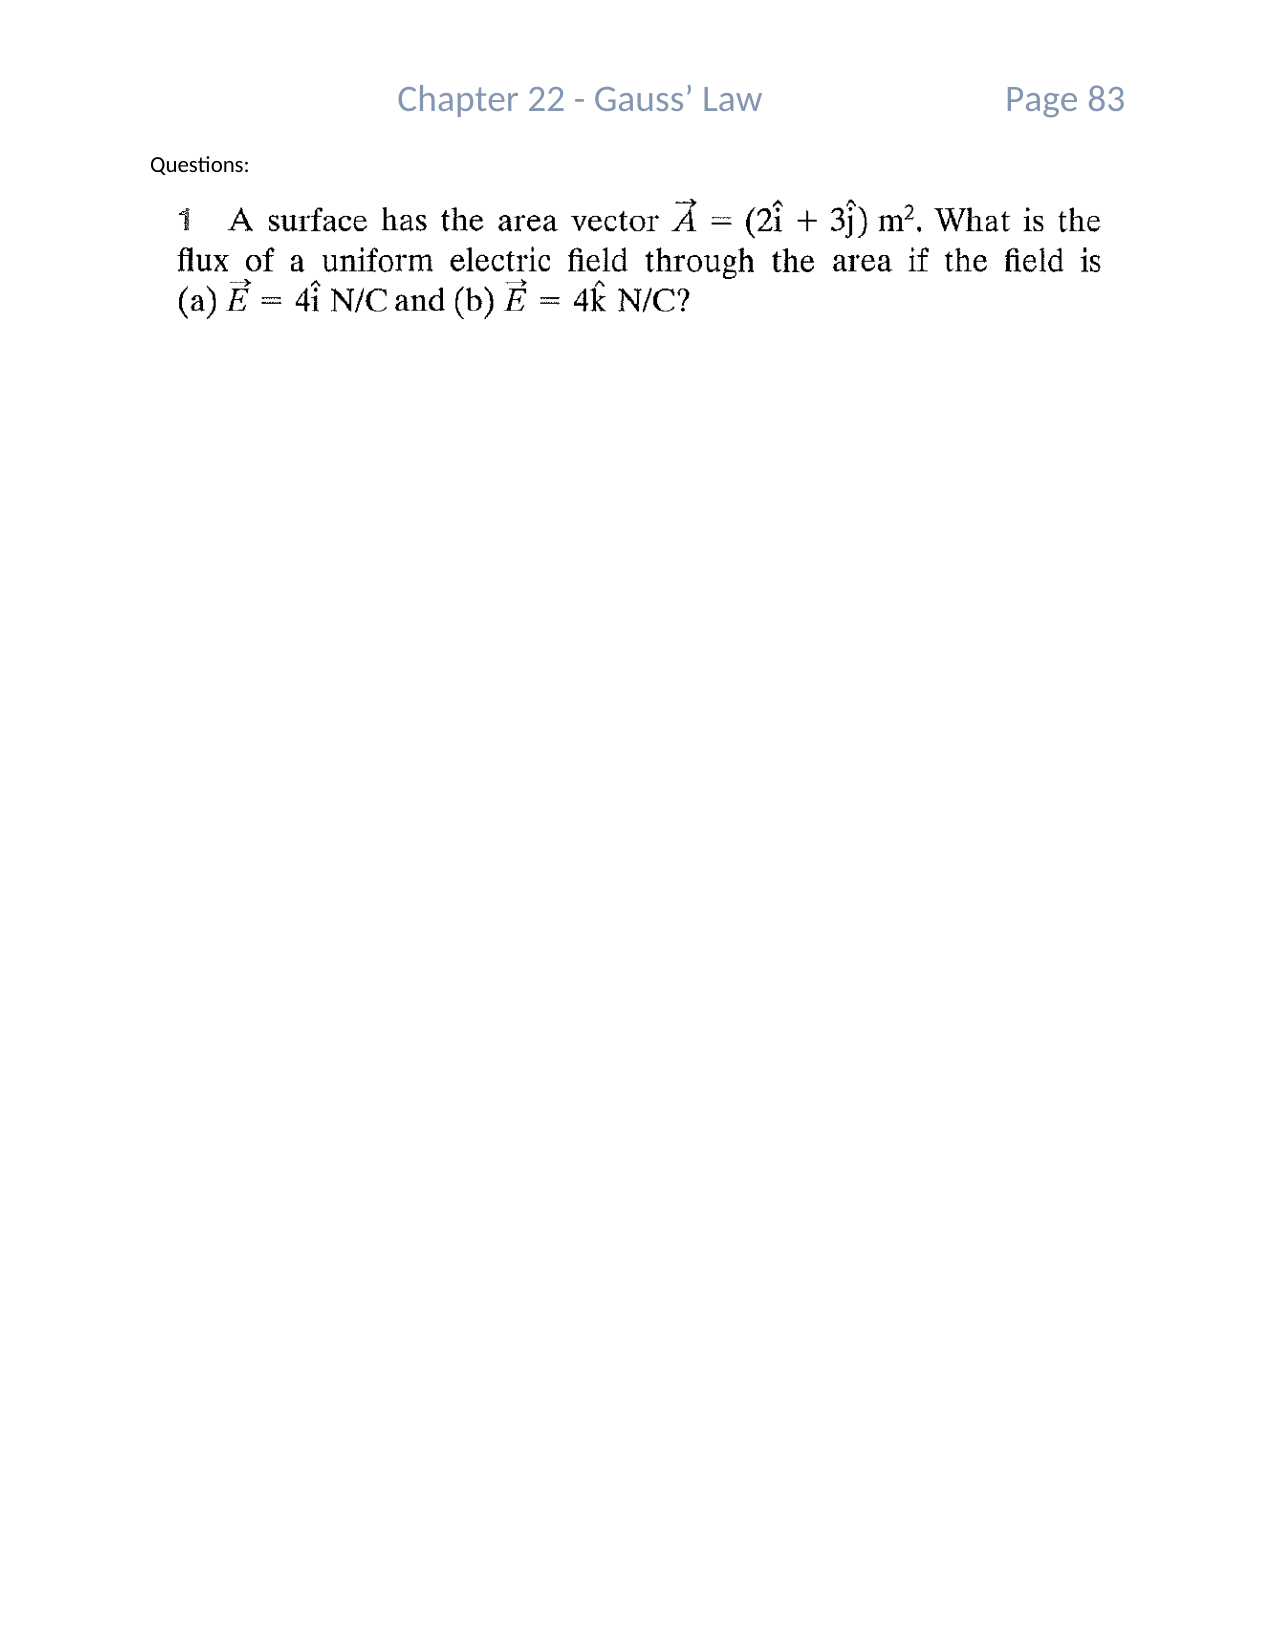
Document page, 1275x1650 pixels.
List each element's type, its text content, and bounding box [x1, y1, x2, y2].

picture [150, 180, 1125, 338]
text Questions: [150, 150, 1125, 180]
